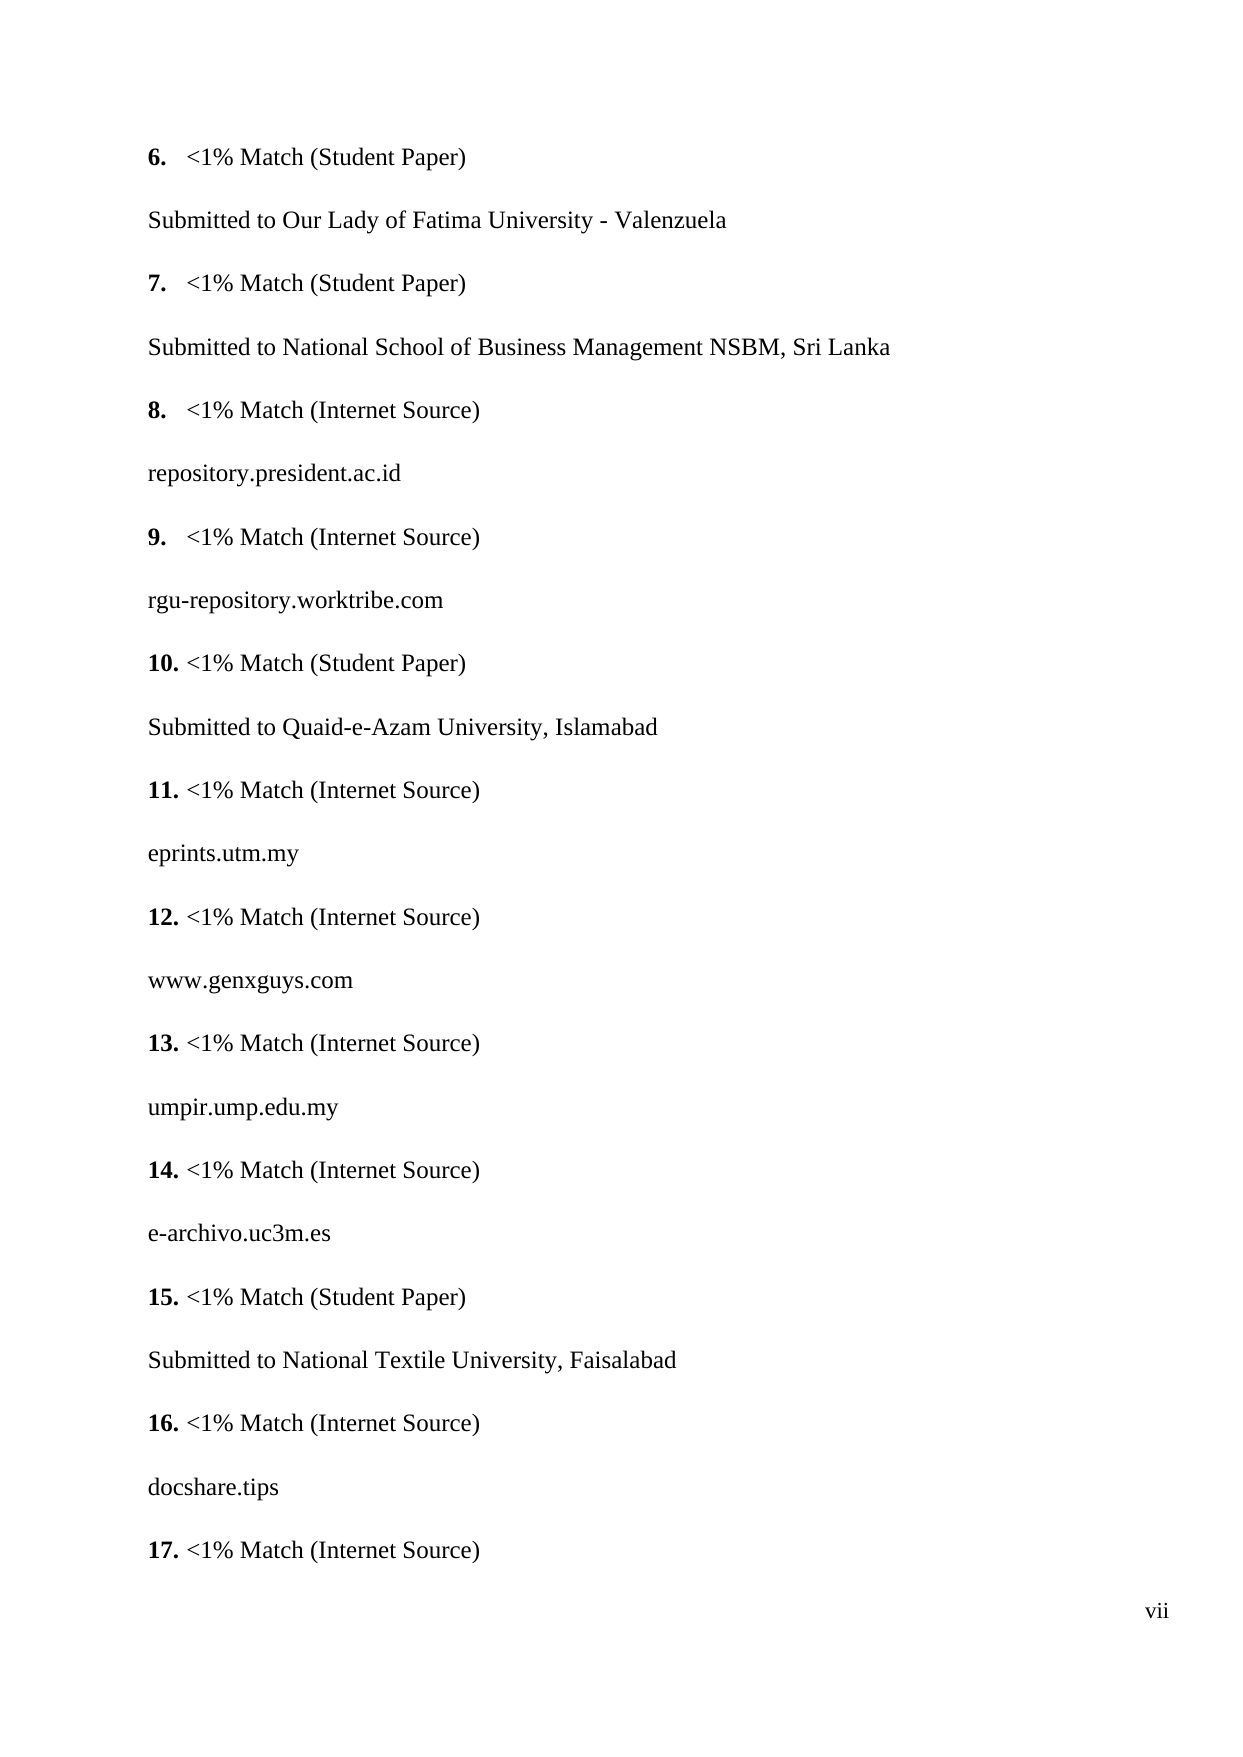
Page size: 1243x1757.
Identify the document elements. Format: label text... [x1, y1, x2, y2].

text eprints.utm.my [148, 838, 1169, 867]
list <1% Match (Student Paper) [148, 1282, 1169, 1310]
list <1% Match (Internet Source) [148, 902, 1169, 930]
list <1% Match (Internet Source) [148, 775, 1169, 804]
text Submitted to Quaid-e-Azam University, Islamabad [148, 712, 1169, 740]
text Submitted to National Textile University, Faisalabad [148, 1345, 1169, 1374]
list <1% Match (Internet Source) [148, 1155, 1169, 1184]
text Submitted to Our Lady of Fatima University - Valenzuela [148, 205, 1169, 234]
list <1% Match (Internet Source) [148, 1028, 1169, 1057]
list <1% Match (Student Paper) [148, 648, 1169, 677]
list <1% Match (Internet Source) [148, 1535, 1169, 1564]
text repository.president.ac.id [148, 458, 1169, 487]
list <1% Match (Internet Source) [148, 522, 1169, 550]
list <1% Match (Internet Source) [148, 1408, 1169, 1437]
text umpir.ump.edu.my [148, 1092, 1169, 1120]
text docshare.tips [148, 1472, 1169, 1500]
list <1% Match (Student Paper) [148, 142, 1169, 170]
list <1% Match (Internet Source) [148, 395, 1169, 424]
text www.genxguys.com [148, 965, 1169, 994]
text Submitted to National School of Business Management NSBM, Sri Lanka [148, 332, 1169, 360]
text rgu-repository.worktribe.com [148, 585, 1169, 614]
text e-archivo.uc3m.es [148, 1218, 1169, 1247]
list <1% Match (Student Paper) [148, 268, 1169, 297]
